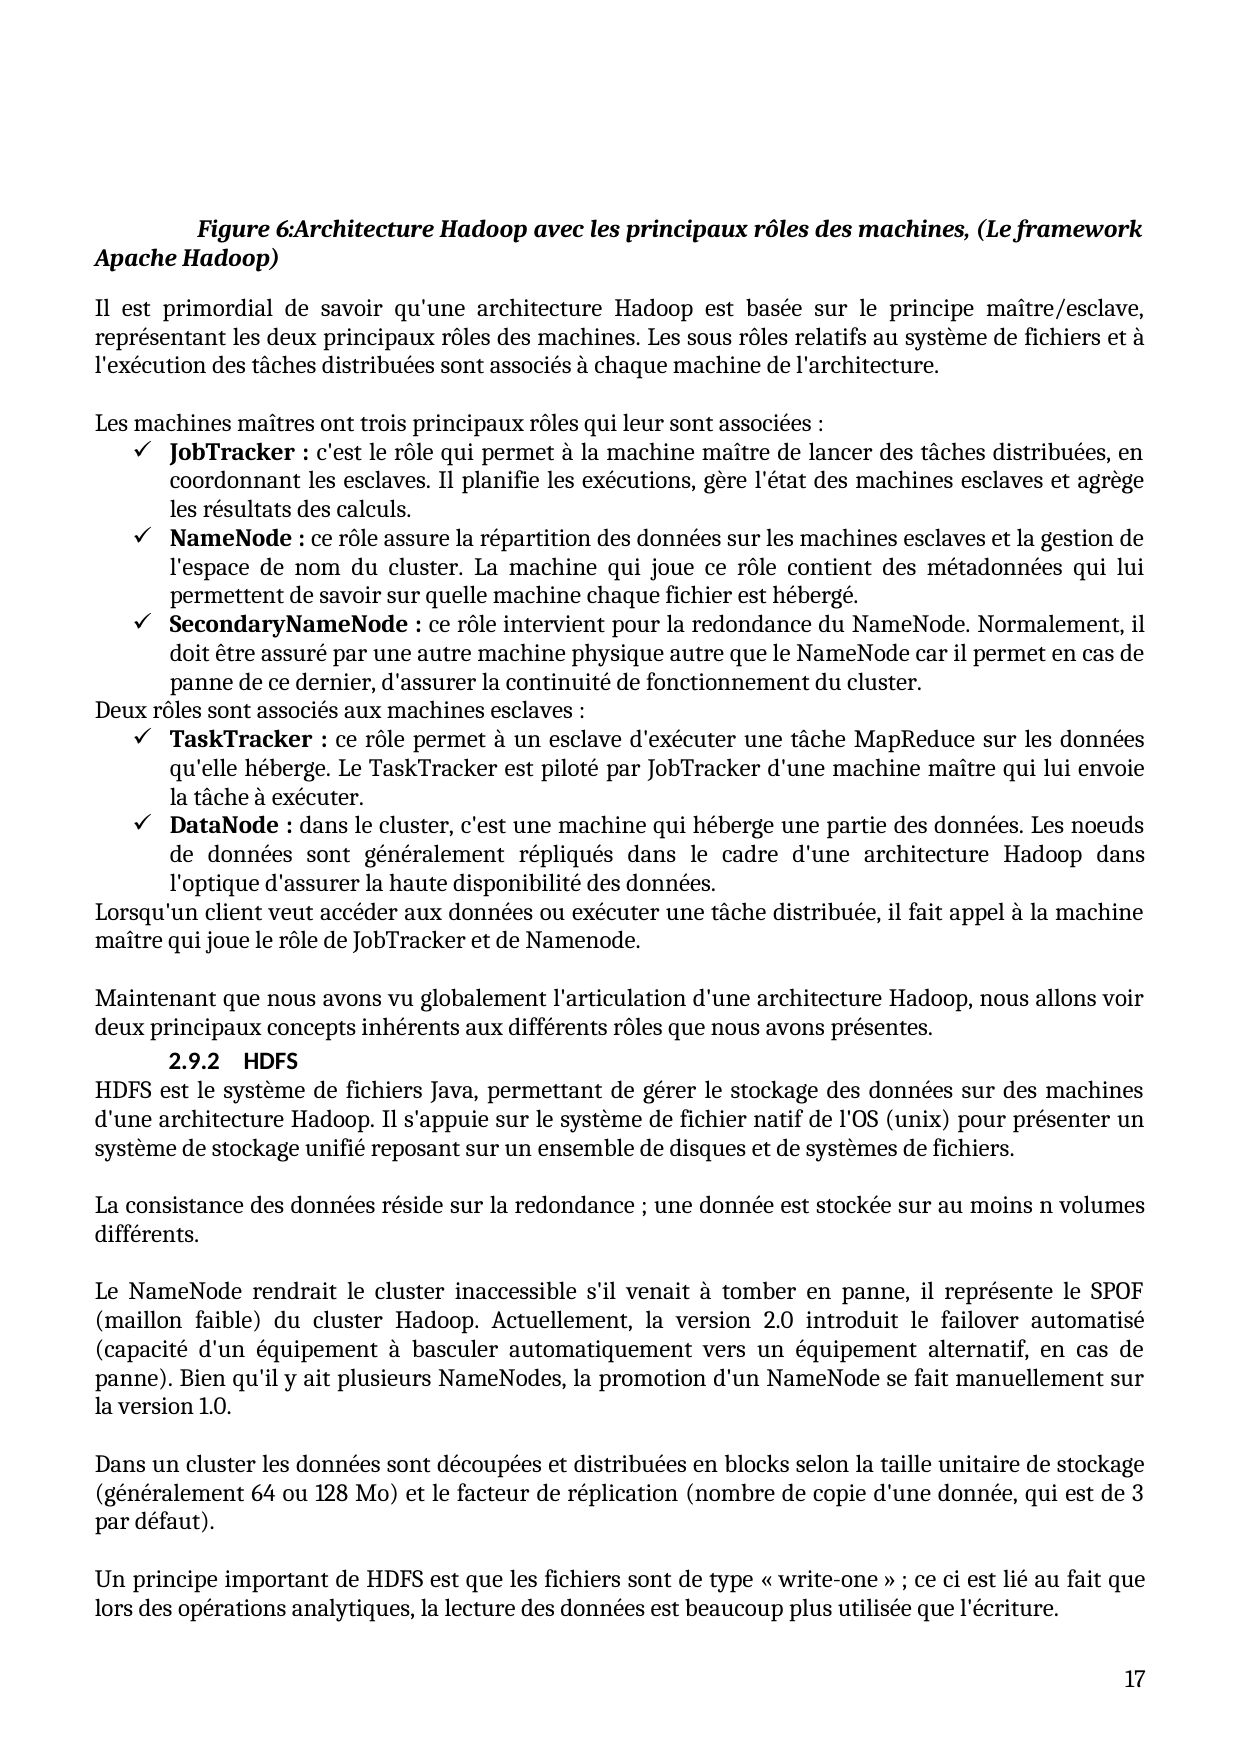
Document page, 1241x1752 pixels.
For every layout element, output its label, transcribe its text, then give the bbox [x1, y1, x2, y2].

list TaskTracker : ce rôle permet à un esclave d'exécuter une tâche MapReduce sur les données qu'elle héberge. Le TaskTracker est piloté par JobTracker d'une machine maître qui lui envoie la tâche à exécuter. [132, 725, 1146, 811]
list SecondaryNameNode : ce rôle intervient pour la redondance du NameNode. Normalement, il doit être assuré par une autre machine physique autre que le NameNode car il permet en cas de panne de ce dernier, d'assurer la continuité de fonctionnement du cluster. [132, 610, 1146, 696]
subtitle HDFS [168, 1045, 1146, 1076]
text Maintenant que nous avons vu globalement l'articulation d'une architecture Hadoop, nous allons voir deux principaux concepts inhérents aux différents rôles que nous avons présentes. [94, 984, 1146, 1041]
text Figure 6:Architecture Hadoop avec les principaux rôles des machines, (Le framework Apache Hadoop) [94, 215, 1146, 273]
text Il est primordial de savoir qu'une architecture Hadoop est basée sur le principe maître/esclave, représentant les deux principaux rôles des machines. Les sous rôles relatifs au système de fichiers et à l'exécution des tâches distribuées sont associés à chaque machine de l'architecture. [94, 294, 1146, 380]
text Dans un cluster les données sont découpées et distribuées en blocks selon la taille unitaire de stockage (généralement 64 ou 128 Mo) et le facteur de réplication (nombre de copie d'une donnée, qui est de 3 par défaut). [94, 1450, 1146, 1536]
text Lorsqu'un client veut accéder aux données ou exécuter une tâche distribuée, il fait appel à la machine maître qui joue le rôle de JobTracker et de Namenode. [94, 897, 1146, 955]
list DataNode : dans le cluster, c'est une machine qui héberge une partie des données. Les noeuds de données sont généralement répliqués dans le cadre d'une architecture Hadoop dans l'optique d'assurer la haute disponibilité des données. [132, 811, 1146, 897]
list JobTracker : c'est le rôle qui permet à la machine maître de lancer des tâches distribuées, en coordonnant les esclaves. Il planifie les exécutions, gère l'état des machines esclaves et agrège les résultats des calculs. [132, 437, 1146, 524]
text Le NameNode rendrait le cluster inaccessible s'il venait à tomber en panne, il représente le SPOF (maillon faible) du cluster Hadoop. Actuellement, la version 2.0 introduit le failover automatisé (capacité d'un équipement à basculer automatiquement vers un équipement alternatif, en cas de panne). Bien qu'il y ait plusieurs NameNodes, la promotion d'un NameNode se fait manuellement sur la version 1.0. [94, 1277, 1146, 1421]
text La consistance des données réside sur la redondance ; une donnée est stockée sur au moins n volumes différents. [94, 1191, 1146, 1248]
list NameNode : ce rôle assure la répartition des données sur les machines esclaves et la gestion de l'espace de nom du cluster. La machine qui joue ce rôle contient des métadonnées qui lui permettent de savoir sur quelle machine chaque fichier est hébergé. [132, 524, 1146, 610]
text HDFS est le système de fichiers Java, permettant de gérer le stockage des données sur des machines d'une architecture Hadoop. Il s'appuie sur le système de fichier natif de l'OS (unix) pour présenter un système de stockage unifié reposant sur un ensemble de disques et de systèmes de fichiers. [94, 1076, 1146, 1162]
text Un principe important de HDFS est que les fichiers sont de type « write-one » ; ce ci est lié au fait que lors des opérations analytiques, la lecture des données est beaucoup plus utilisée que l'écriture. [94, 1565, 1146, 1622]
text Les machines maîtres ont trois principaux rôles qui leur sont associées : [94, 409, 1146, 437]
text Deux rôles sont associés aux machines esclaves : [94, 696, 1146, 725]
